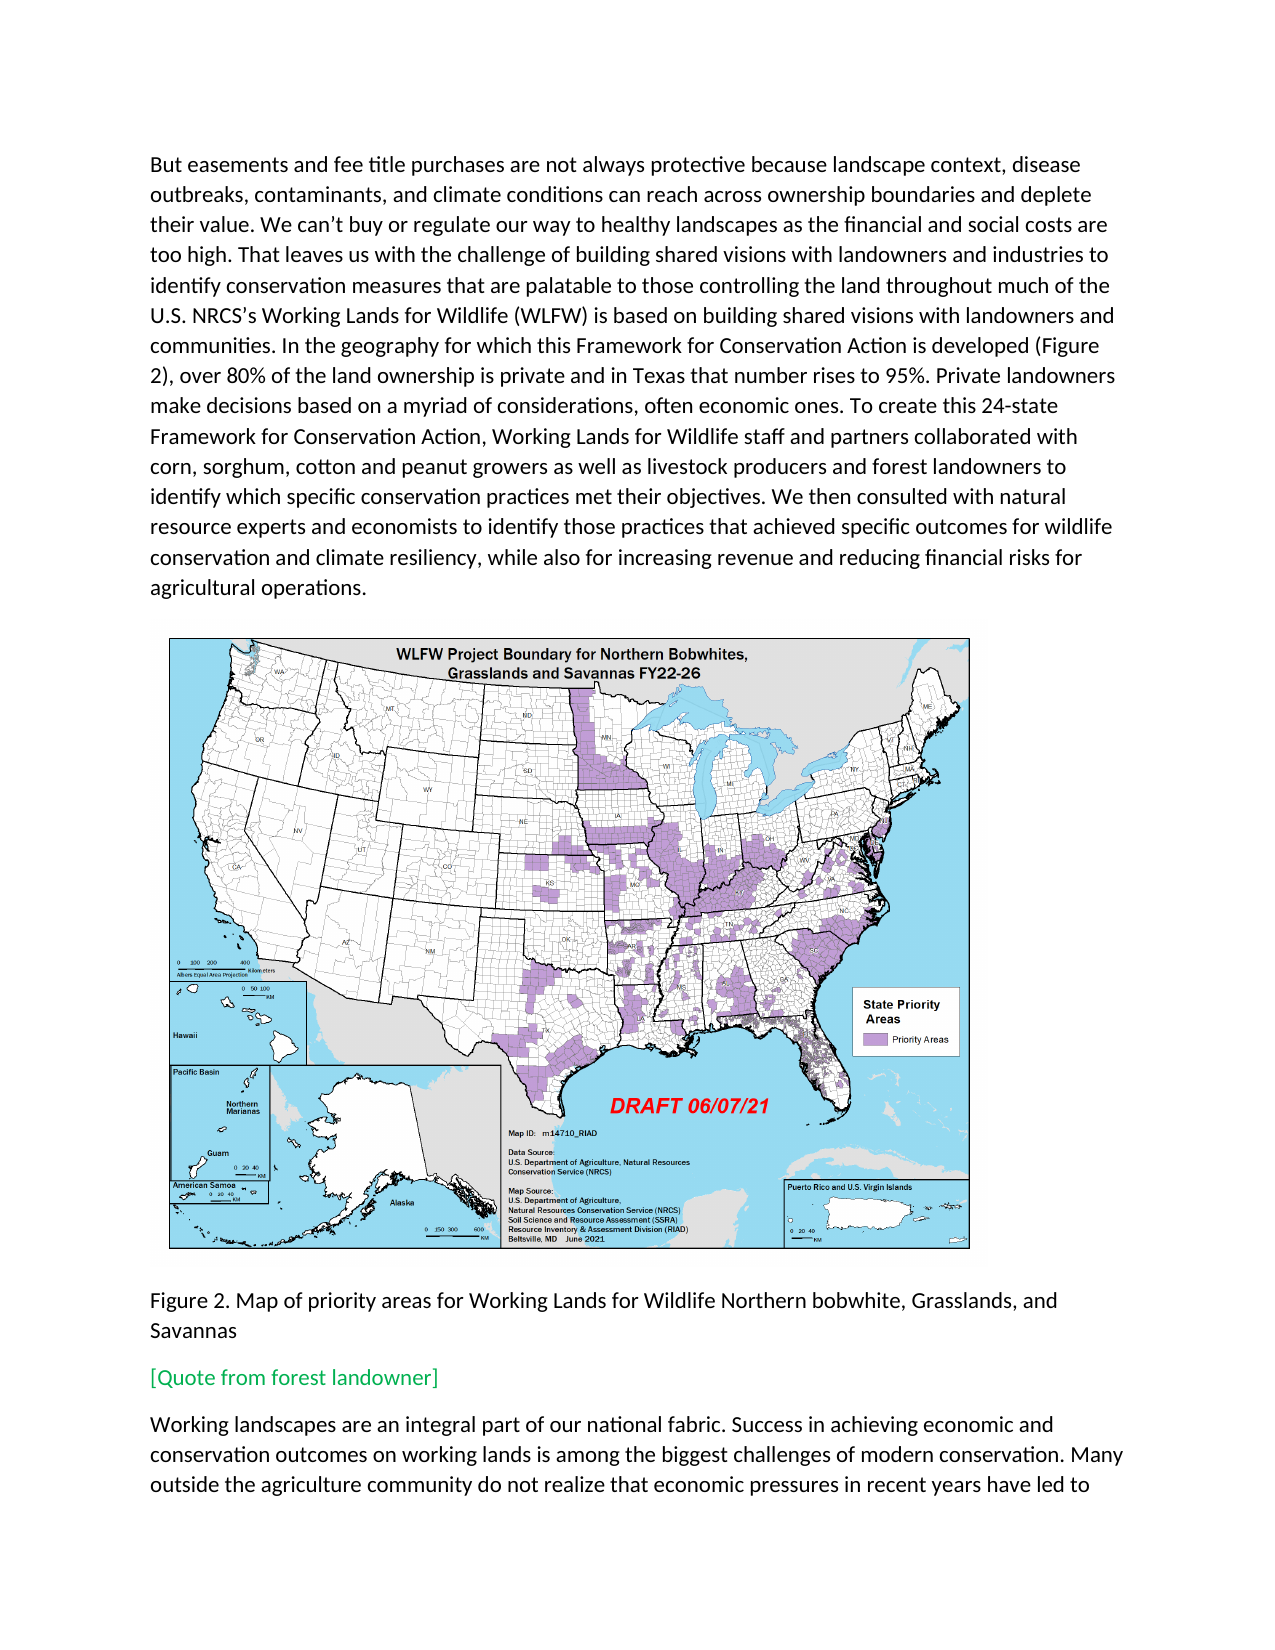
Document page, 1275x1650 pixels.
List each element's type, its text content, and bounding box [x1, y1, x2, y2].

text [150, 1410, 1125, 1498]
text Figure 2. Map of priority areas for Working Lands for Wildlife Northern bobwhite, Grasslands, and Savannas [150, 1286, 1125, 1344]
text But easements and fee title purchases are not always protective because landscape context, disease outbreaks, contaminants, and climate conditions can reach across ownership boundaries and deplete their value. We can’t buy or regulate our way to healthy landscapes as the financial and social costs are too high. That leaves us with the challenge of building shared visions with landowners and industries to identify conservation measures that are palatable to those controlling the land throughout much of the U.S. NRCS’s Working Lands for Wildlife (WLFW) is based on building shared visions with landowners and communities. In the geography for which this Framework for Conservation Action is developed (Figure 2), over 80% of the land ownership is private and in Texas that number rises to 95%. Private landowners make decisions based on a myriad of considerations, often economic ones. To create this 24-state Framework for Conservation Action, Working Lands for Wildlife staff and partners collaborated with corn, sorghum, cotton and peanut growers as well as livestock producers and forest landowners to identify which specific conservation practices met their objectives. We then consulted with natural resource experts and economists to identify those practices that achieved specific outcomes for wildlife conservation and climate resiliency, while also for increasing revenue and reducing financial risks for agricultural operations. [150, 150, 1125, 601]
picture [150, 619, 988, 1267]
text [Quote from forest landowner] [150, 1363, 1125, 1391]
